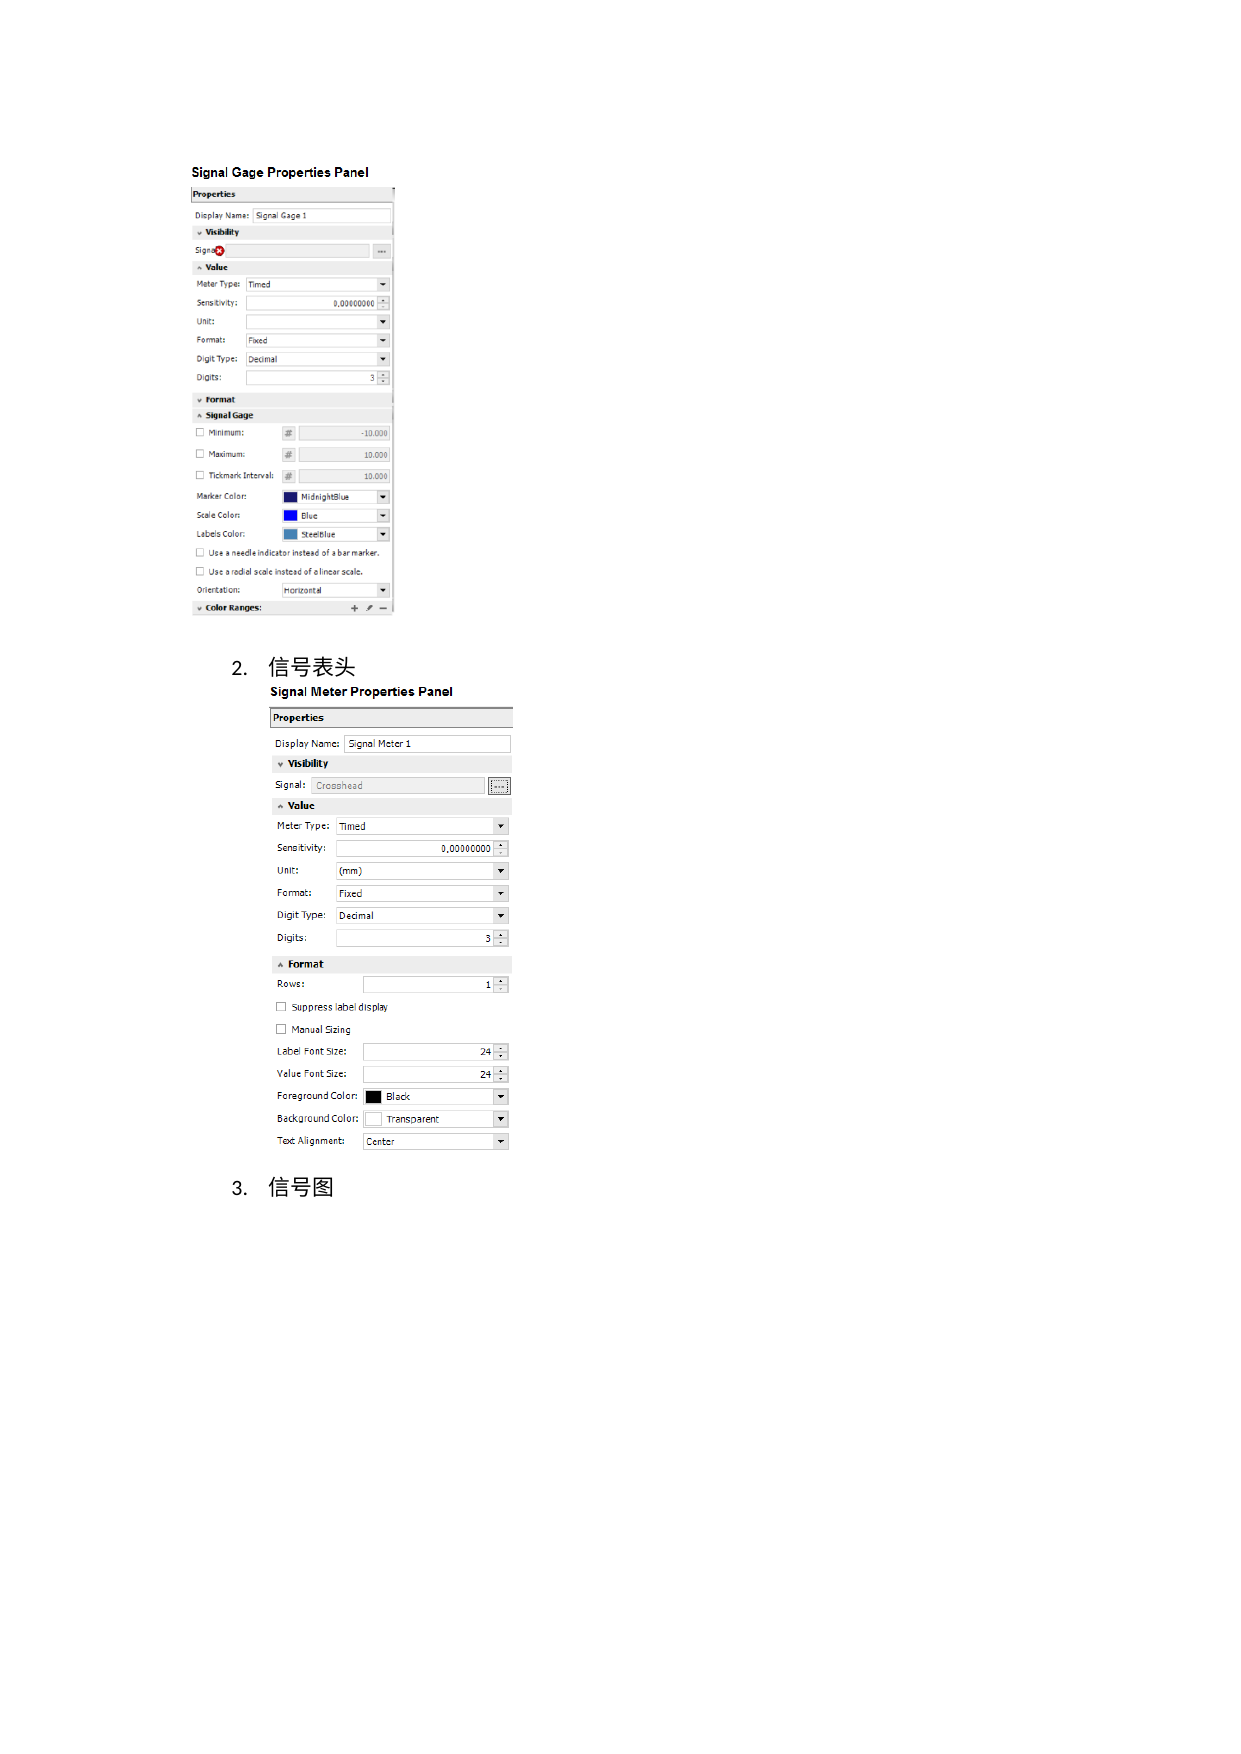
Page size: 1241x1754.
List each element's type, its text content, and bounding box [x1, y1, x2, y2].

list 信号图 [231, 1169, 1053, 1202]
list 信号表头 [231, 649, 1053, 682]
picture [187, 162, 402, 622]
picture [268, 682, 518, 1160]
